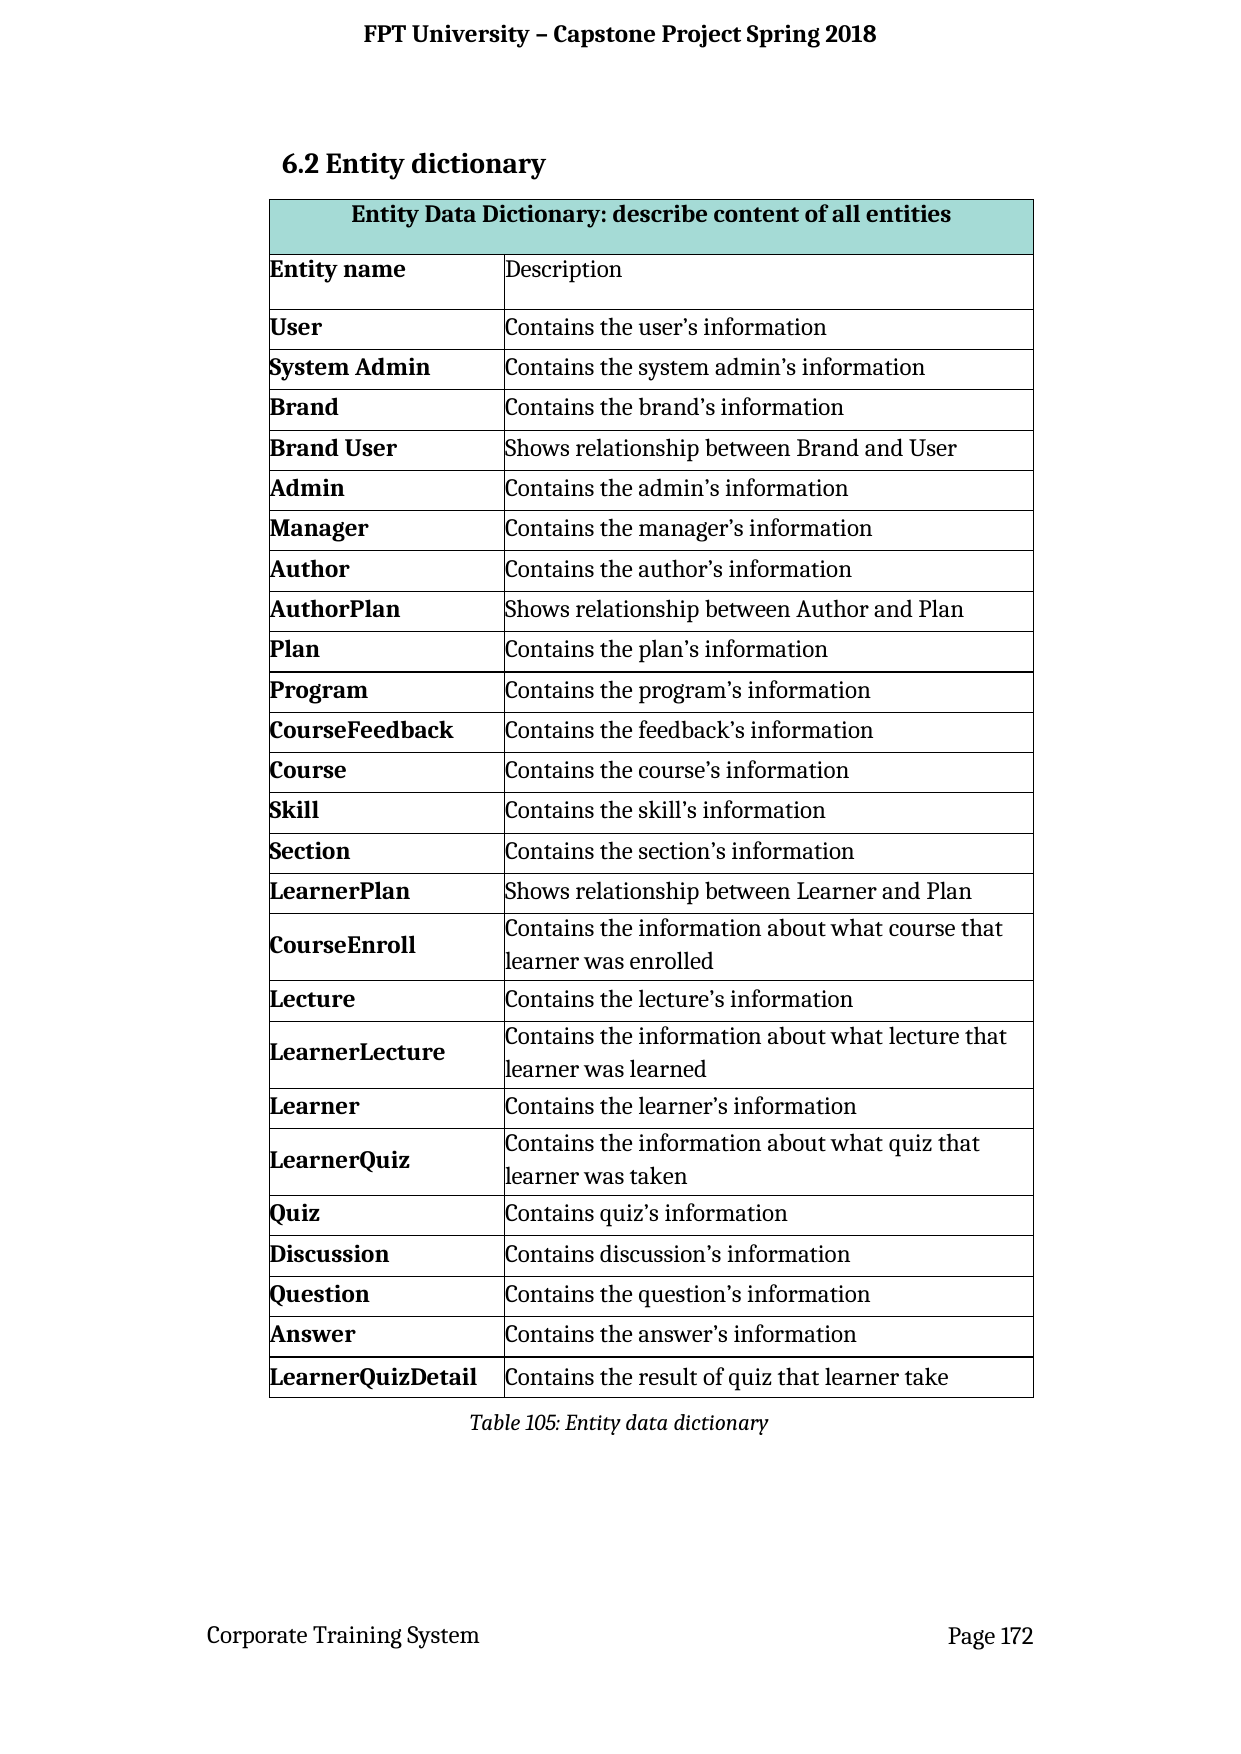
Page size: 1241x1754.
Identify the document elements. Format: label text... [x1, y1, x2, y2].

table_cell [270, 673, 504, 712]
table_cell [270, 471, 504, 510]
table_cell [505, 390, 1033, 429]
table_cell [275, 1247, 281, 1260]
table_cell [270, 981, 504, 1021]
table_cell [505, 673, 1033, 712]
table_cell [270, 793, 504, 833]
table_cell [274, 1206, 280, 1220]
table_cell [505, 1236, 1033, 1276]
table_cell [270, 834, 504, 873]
list Table : Entity data dictionary [207, 1410, 1033, 1437]
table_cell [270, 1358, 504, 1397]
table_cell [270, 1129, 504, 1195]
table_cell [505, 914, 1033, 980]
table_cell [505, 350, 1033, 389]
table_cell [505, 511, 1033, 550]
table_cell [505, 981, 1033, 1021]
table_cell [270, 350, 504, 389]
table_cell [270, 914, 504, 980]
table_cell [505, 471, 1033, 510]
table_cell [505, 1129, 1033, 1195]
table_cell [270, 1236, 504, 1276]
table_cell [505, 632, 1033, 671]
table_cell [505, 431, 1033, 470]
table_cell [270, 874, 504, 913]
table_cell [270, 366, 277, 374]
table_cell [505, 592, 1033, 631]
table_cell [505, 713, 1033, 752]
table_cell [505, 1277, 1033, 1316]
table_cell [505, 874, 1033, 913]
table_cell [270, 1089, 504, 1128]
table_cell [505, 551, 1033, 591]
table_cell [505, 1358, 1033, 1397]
text 6.2 Entity dictionary [208, 148, 1033, 181]
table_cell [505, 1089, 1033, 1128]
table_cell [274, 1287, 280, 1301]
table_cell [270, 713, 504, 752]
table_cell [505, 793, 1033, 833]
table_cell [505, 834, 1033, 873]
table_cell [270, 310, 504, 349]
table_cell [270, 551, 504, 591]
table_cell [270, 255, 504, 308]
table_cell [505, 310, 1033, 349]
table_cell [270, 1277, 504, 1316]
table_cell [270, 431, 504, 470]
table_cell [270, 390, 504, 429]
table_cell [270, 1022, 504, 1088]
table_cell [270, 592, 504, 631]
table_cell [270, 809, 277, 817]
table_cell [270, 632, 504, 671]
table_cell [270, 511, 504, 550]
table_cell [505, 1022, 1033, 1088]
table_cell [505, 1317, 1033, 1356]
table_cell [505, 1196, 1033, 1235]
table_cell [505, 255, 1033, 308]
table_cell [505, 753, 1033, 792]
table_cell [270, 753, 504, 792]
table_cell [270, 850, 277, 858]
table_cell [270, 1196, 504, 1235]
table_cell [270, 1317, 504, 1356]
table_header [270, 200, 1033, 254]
